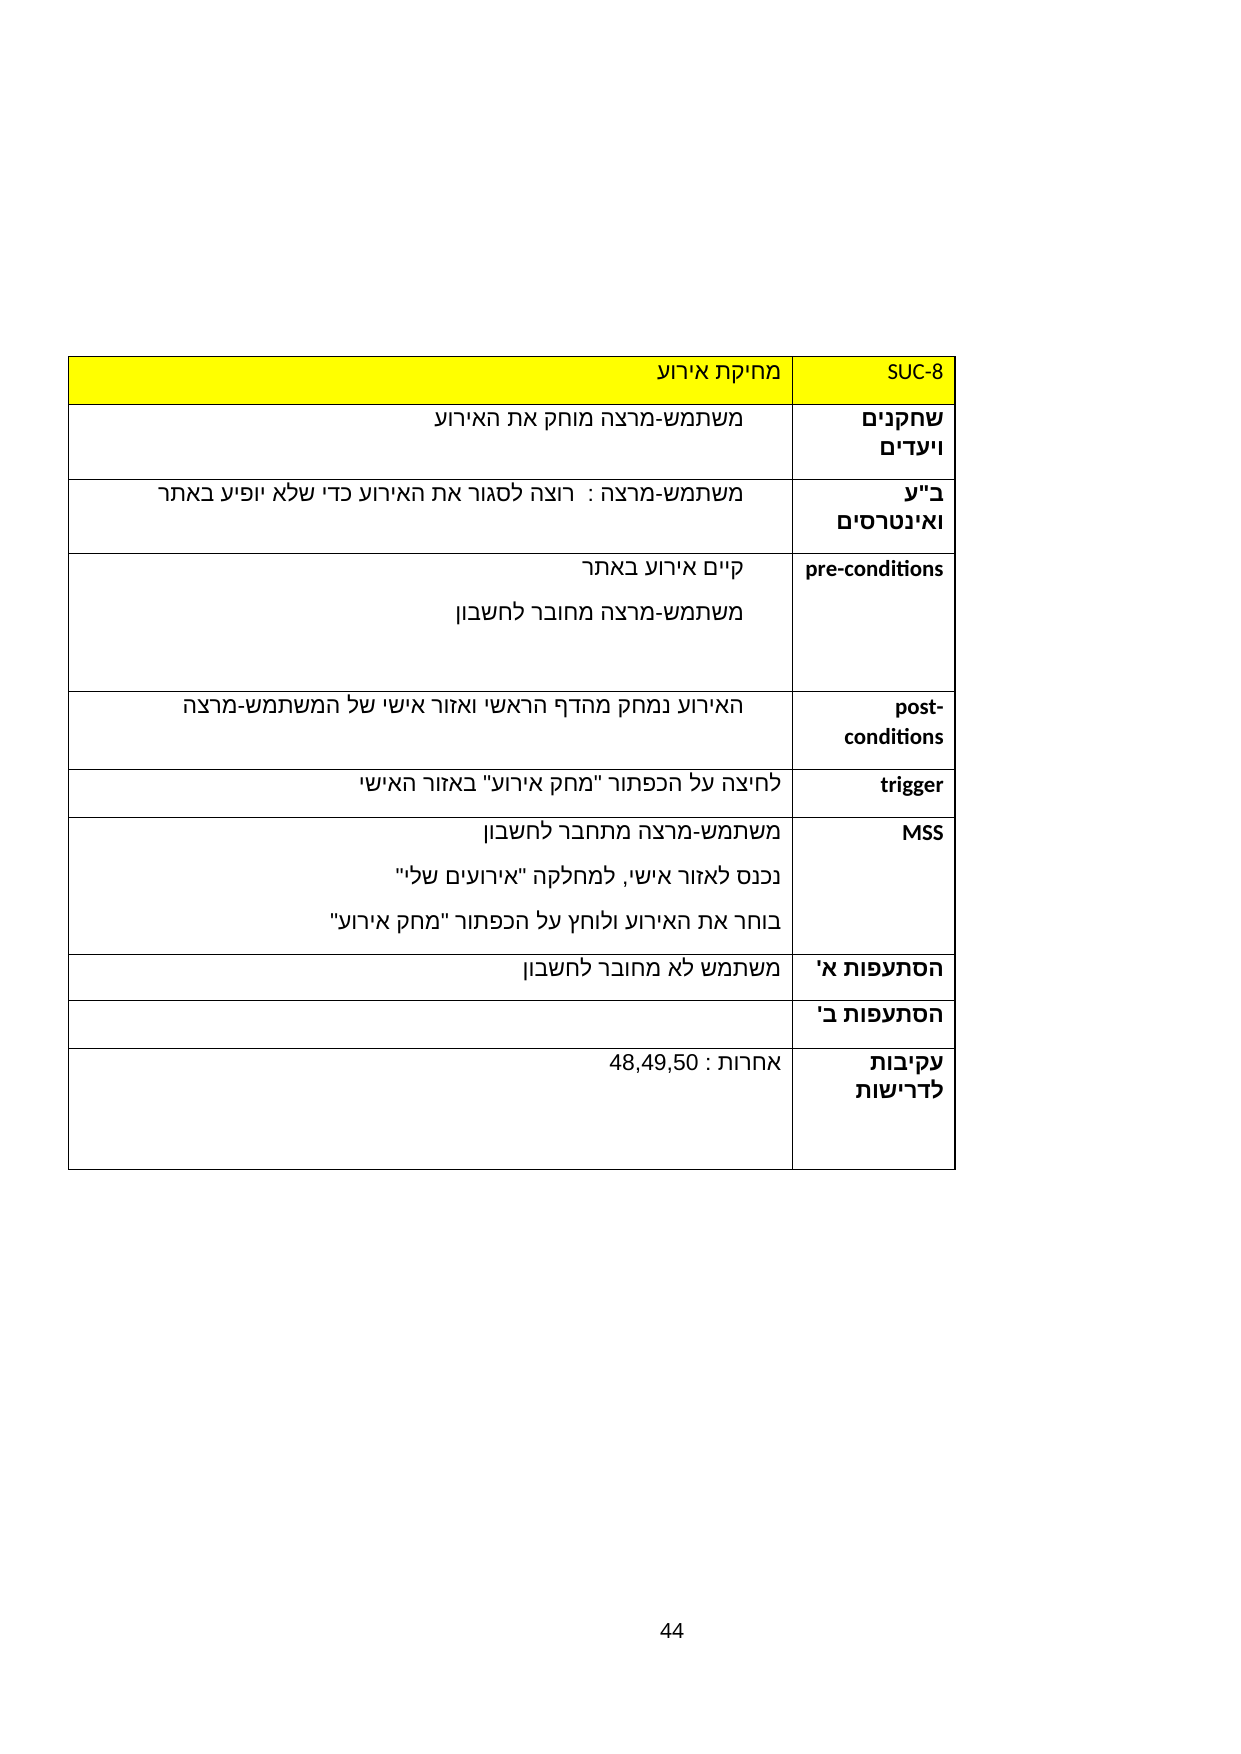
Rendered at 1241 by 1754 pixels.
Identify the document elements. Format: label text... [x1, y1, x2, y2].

table_cell עקיבות לדרישות [793, 1049, 954, 1169]
table_cell pre-conditions [793, 554, 954, 691]
table_cell trigger [793, 770, 954, 817]
table_cell ב"ע ואינטרסים [793, 480, 954, 553]
table_header SUC-8 [793, 357, 954, 404]
table_cell קיים אירוע באתר משתמש-מרצה מחובר לחשבון [69, 554, 792, 691]
table_cell אחרות : 48,49,50 [69, 1049, 792, 1169]
table_cell לחיצה על הכפתור "מחק אירוע" באזור האישי [69, 770, 792, 817]
table_cell משתמש לא מחובר לחשבון [69, 955, 792, 999]
table_cell משתמש-מרצה מוחק את האירוע [69, 405, 792, 479]
table_cell [69, 1001, 792, 1047]
table_cell משתמש-מרצה מתחבר לחשבון נכנס לאזור אישי, למחלקה "אירועים שלי" בוחר את האירוע ולוחץ על הכפתור "מחק אירוע" [69, 818, 792, 953]
table_cell האירוע נמחק מהדף הראשי ואזור אישי של המשתמש-מרצה [69, 692, 792, 769]
table_cell שחקנים ויעדים [793, 405, 954, 479]
table_cell post-conditions [793, 692, 954, 769]
table_cell MSS [793, 818, 954, 953]
table_cell משתמש-מרצה : רוצה לסגור את האירוע כדי שלא יופיע באתר [69, 480, 792, 553]
table_header מחיקת אירוע [69, 357, 792, 404]
table_cell הסתעפות א' [793, 955, 954, 999]
table_cell הסתעפות ב' [793, 1001, 954, 1047]
